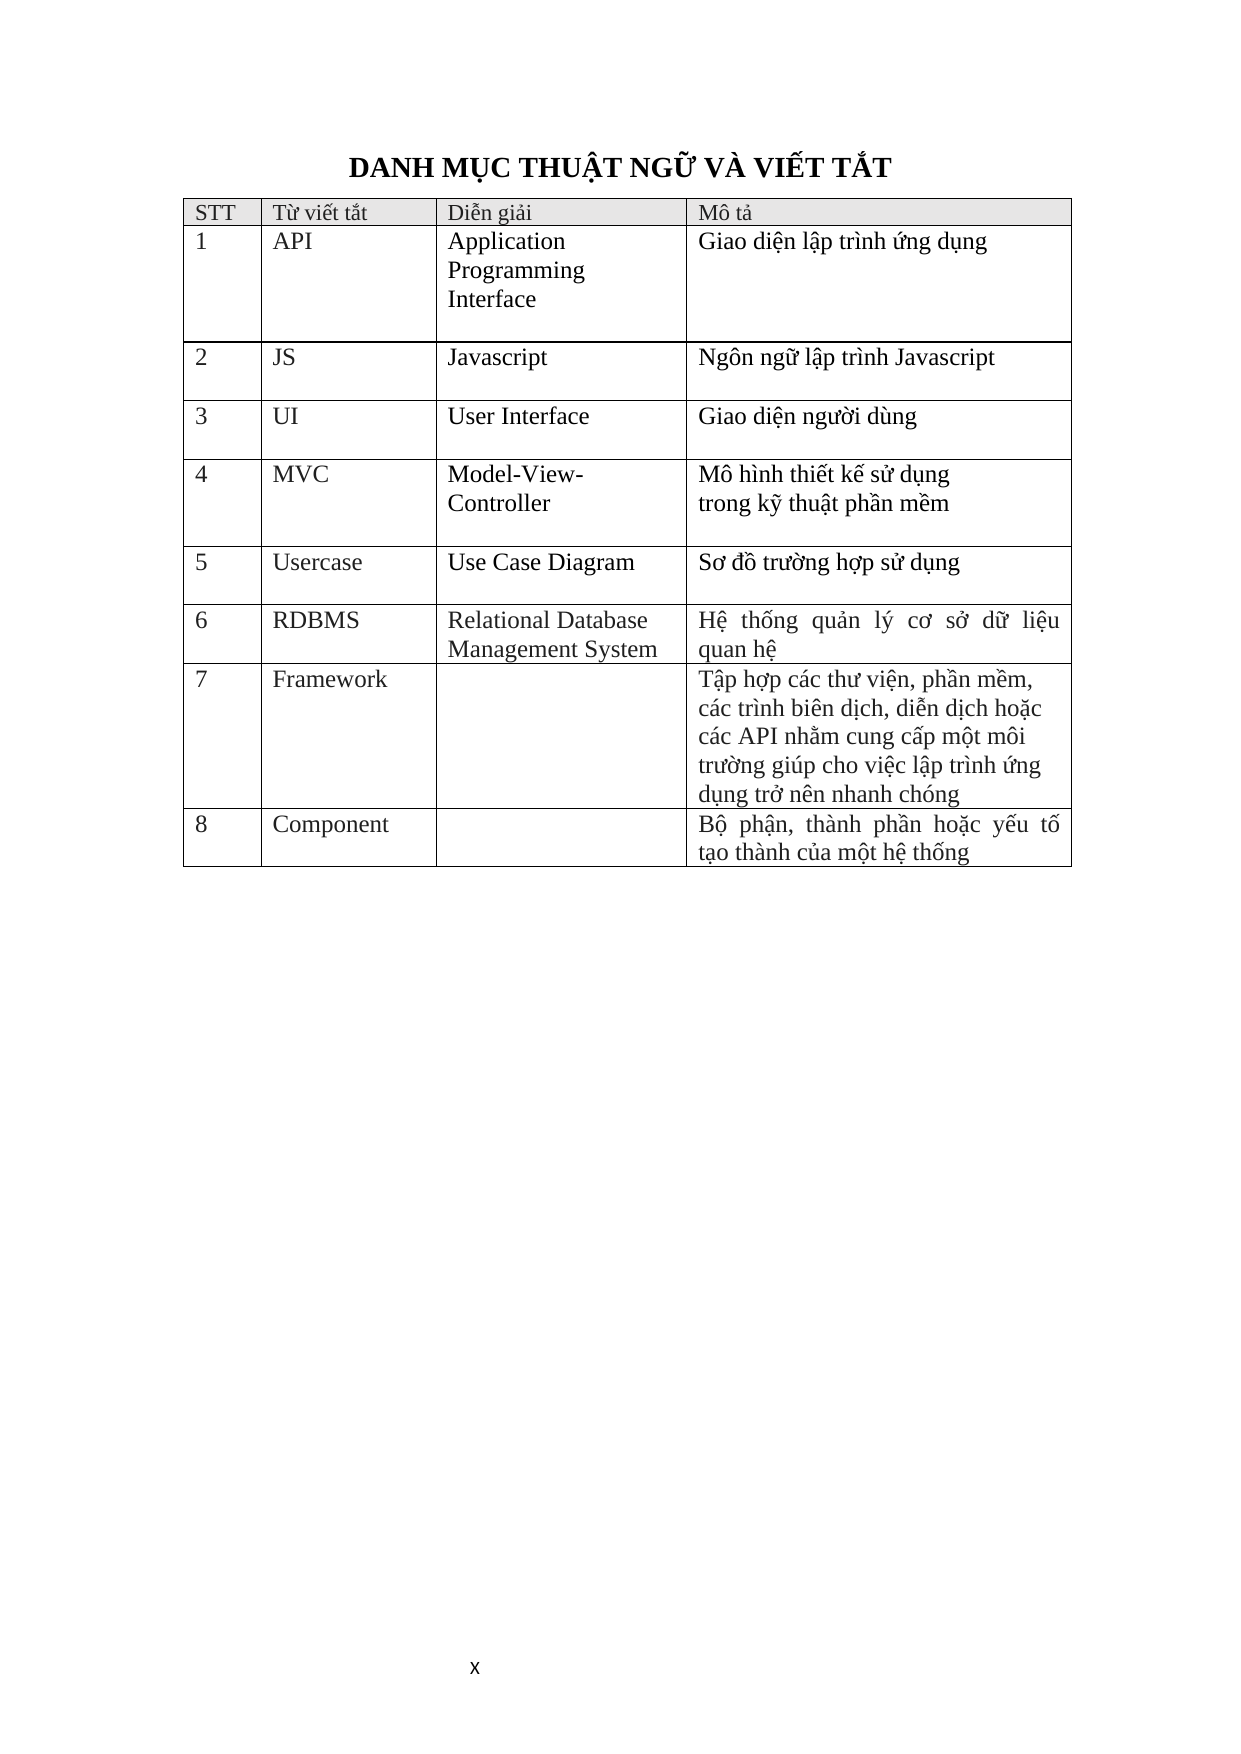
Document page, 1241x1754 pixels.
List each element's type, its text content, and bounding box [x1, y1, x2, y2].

table_cell Component [262, 809, 436, 866]
table_cell Framework [262, 664, 436, 808]
table_cell User Interface [437, 401, 686, 458]
table_cell 2 [184, 343, 261, 400]
table_cell API [262, 226, 436, 341]
table_cell Giao diện người dùng [687, 401, 1071, 458]
table_header Diễn giải [437, 199, 686, 225]
table_header STT [184, 199, 261, 225]
table_cell Relational Database Management System [437, 605, 686, 663]
table_cell Giao diện lập trình ứng dụng [687, 226, 1071, 341]
table_cell 7 [184, 664, 261, 808]
table_cell Bộ phận, thành phần hoặc yếu tố tạo thành của một hệ thống [687, 809, 1071, 866]
table_cell Ngôn ngữ lập trình Javascript [687, 343, 1071, 400]
table_cell JS [262, 343, 436, 400]
table_cell Hệ thống quản lý cơ sở dữ liệu quan hệ [687, 605, 1071, 663]
table_cell Usercase [262, 547, 436, 604]
table_cell 3 [184, 401, 261, 458]
table_cell Tập hợp các thư viện, phần mềm, các trình biên dịch, diễn dịch hoặc các API nhằm cung cấp một môi trường giúp cho việc lập trình ứng dụng trở nên nhanh chóng [687, 664, 1071, 808]
table_cell MVC [262, 460, 436, 546]
table_cell Application Programming Interface [437, 226, 686, 341]
table_cell UI [262, 401, 436, 458]
table_cell 6 [184, 605, 261, 663]
table_cell Mô hình thiết kế sử dụng trong kỹ thuật phần mềm [687, 460, 1071, 546]
table_cell 5 [184, 547, 261, 604]
table_cell Use Case Diagram [437, 547, 686, 604]
table_cell [437, 664, 686, 808]
table_header Mô tả [687, 199, 1071, 225]
table_cell [437, 809, 686, 866]
table_cell 4 [184, 460, 261, 546]
table_cell 1 [184, 226, 261, 341]
table_cell Sơ đồ trường hợp sử dụng [687, 547, 1071, 604]
table_cell Model-View- Controller [437, 460, 686, 546]
text DANH MỤC THUẬT NGỮ VÀ VIẾT TẮT [187, 150, 1053, 183]
table_cell RDBMS [262, 605, 436, 663]
table_header Từ viết tắt [262, 199, 436, 225]
table_cell Javascript [437, 343, 686, 400]
table_cell 8 [184, 809, 261, 866]
